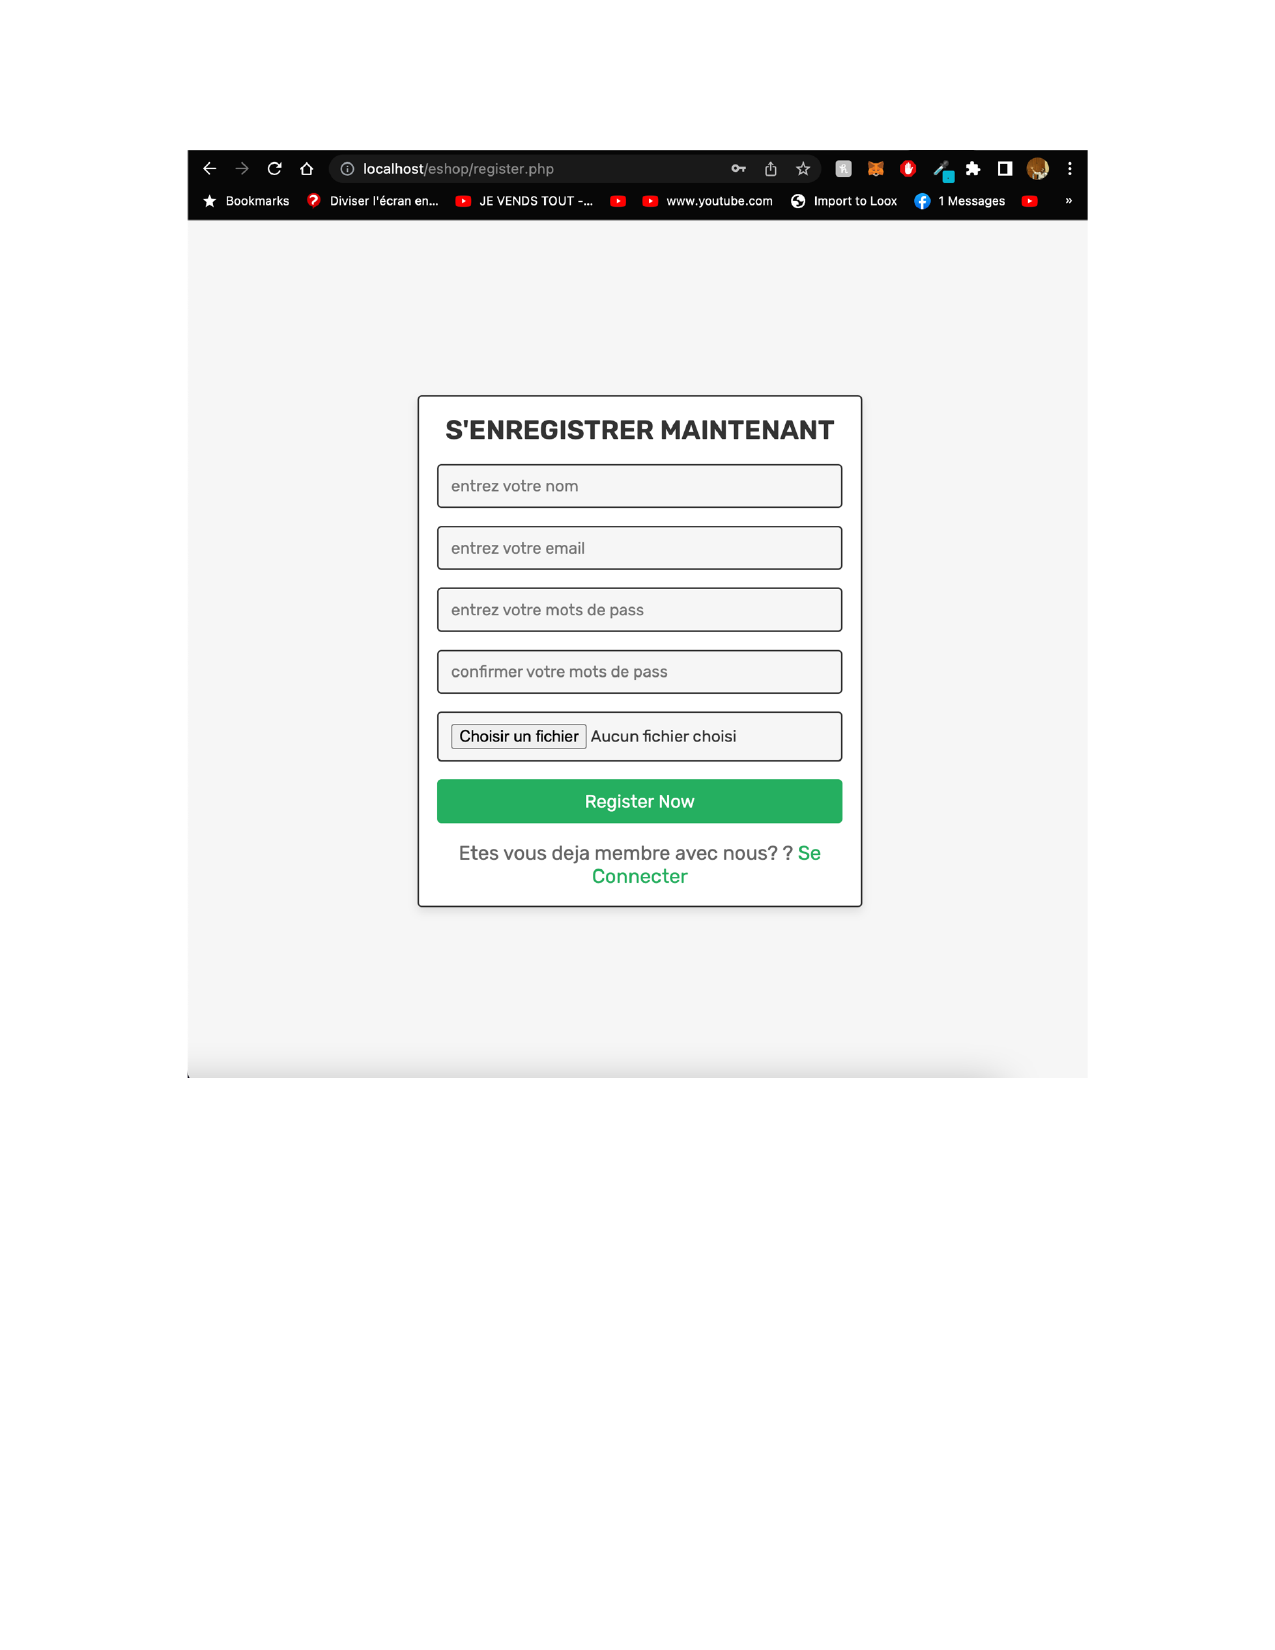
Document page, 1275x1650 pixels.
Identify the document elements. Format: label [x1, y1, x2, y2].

picture [187, 150, 1088, 1078]
